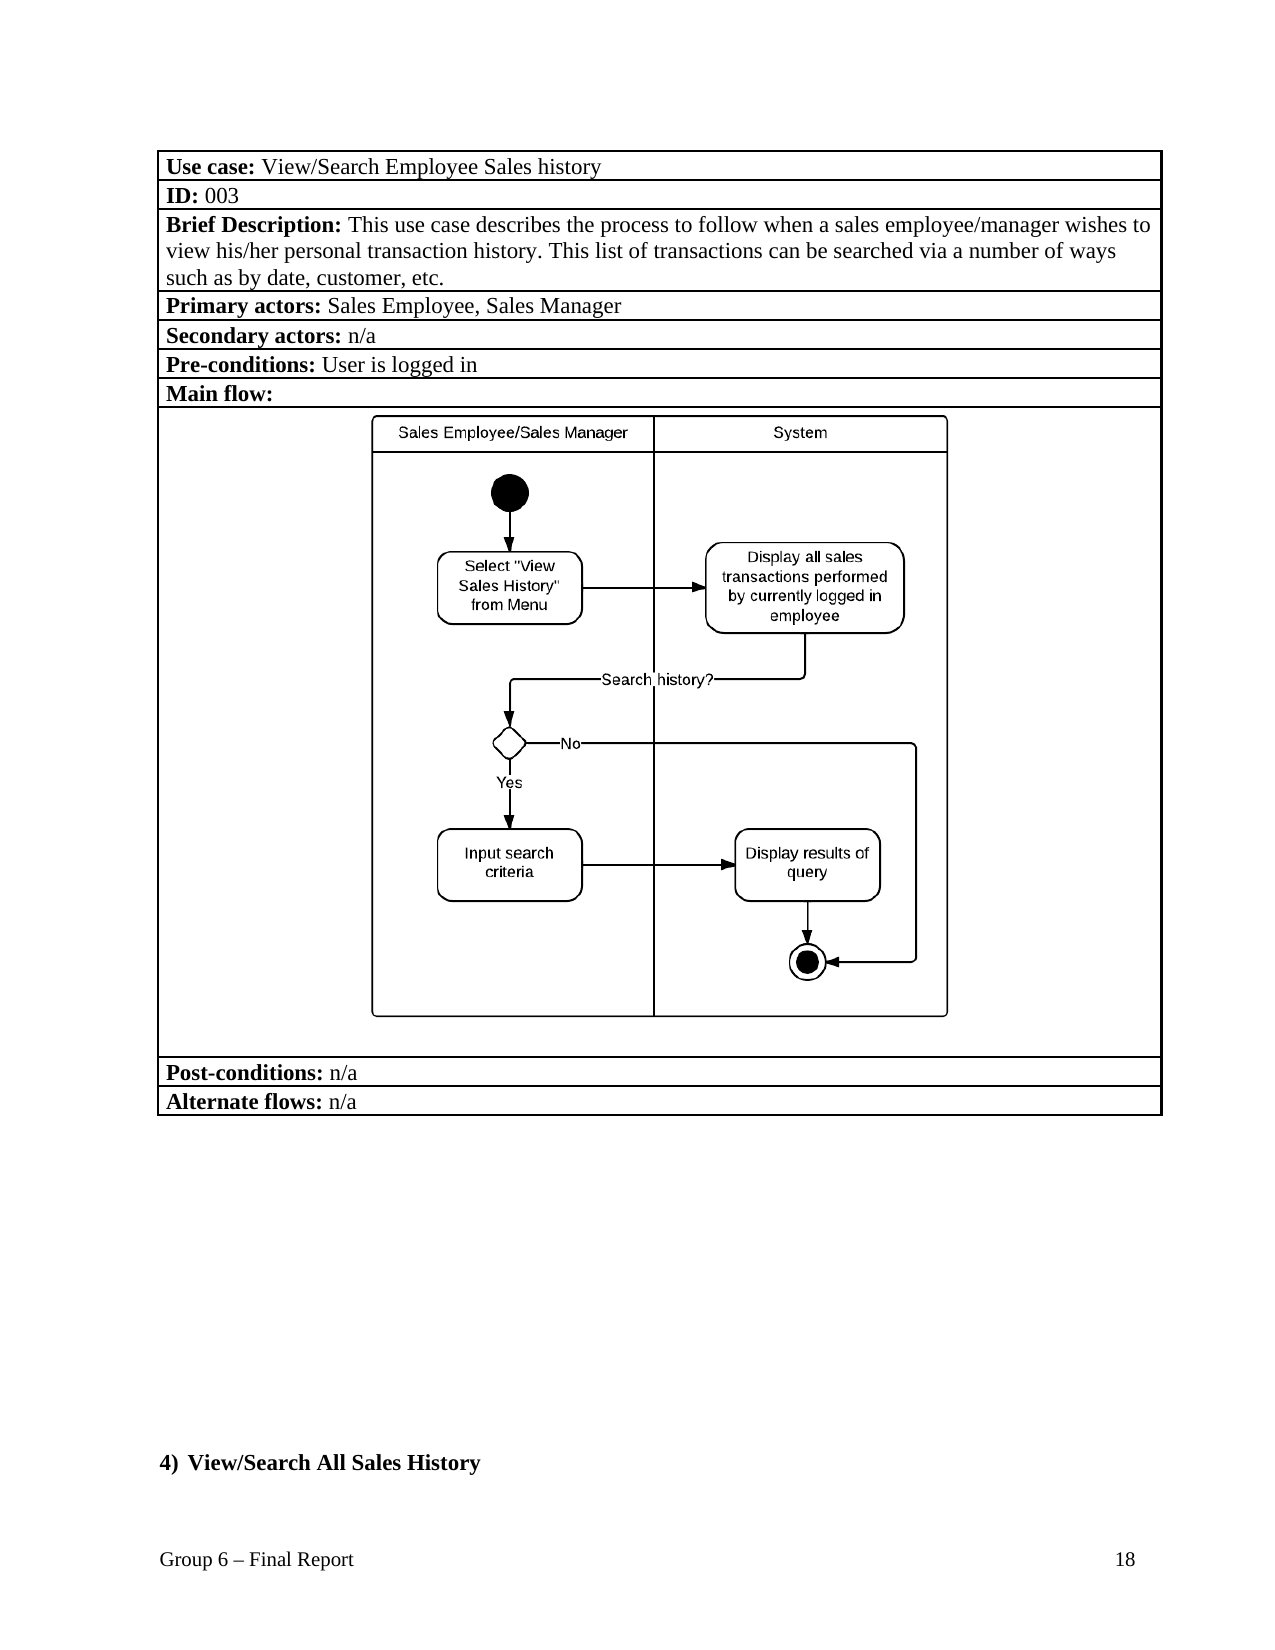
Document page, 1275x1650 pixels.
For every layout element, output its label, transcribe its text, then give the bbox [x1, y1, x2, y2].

table_cell Secondary actors: n/a [159, 321, 1160, 348]
picture [336, 408, 984, 1053]
table_header Use case: View/Search Employee Sales history [159, 152, 1160, 179]
table_cell Main flow: [159, 379, 1160, 406]
table_cell [159, 408, 1160, 1056]
list View/Search All Sales History [159, 1449, 1135, 1475]
table_cell Brief Description: This use case describes the process to follow when a sales employee/manager wishes to view his/her personal transaction history. This list of transactions can be searched via a number of ways such as by date, customer, etc. [159, 210, 1160, 290]
table_cell Alternate flows: n/a [159, 1087, 1160, 1114]
table_cell Primary actors: Sales Employee, Sales Manager [159, 292, 1160, 319]
table_cell Pre-conditions: User is logged in [159, 350, 1160, 377]
table_cell Post-conditions: n/a [159, 1058, 1160, 1085]
table_cell ID: 003 [159, 181, 1160, 208]
